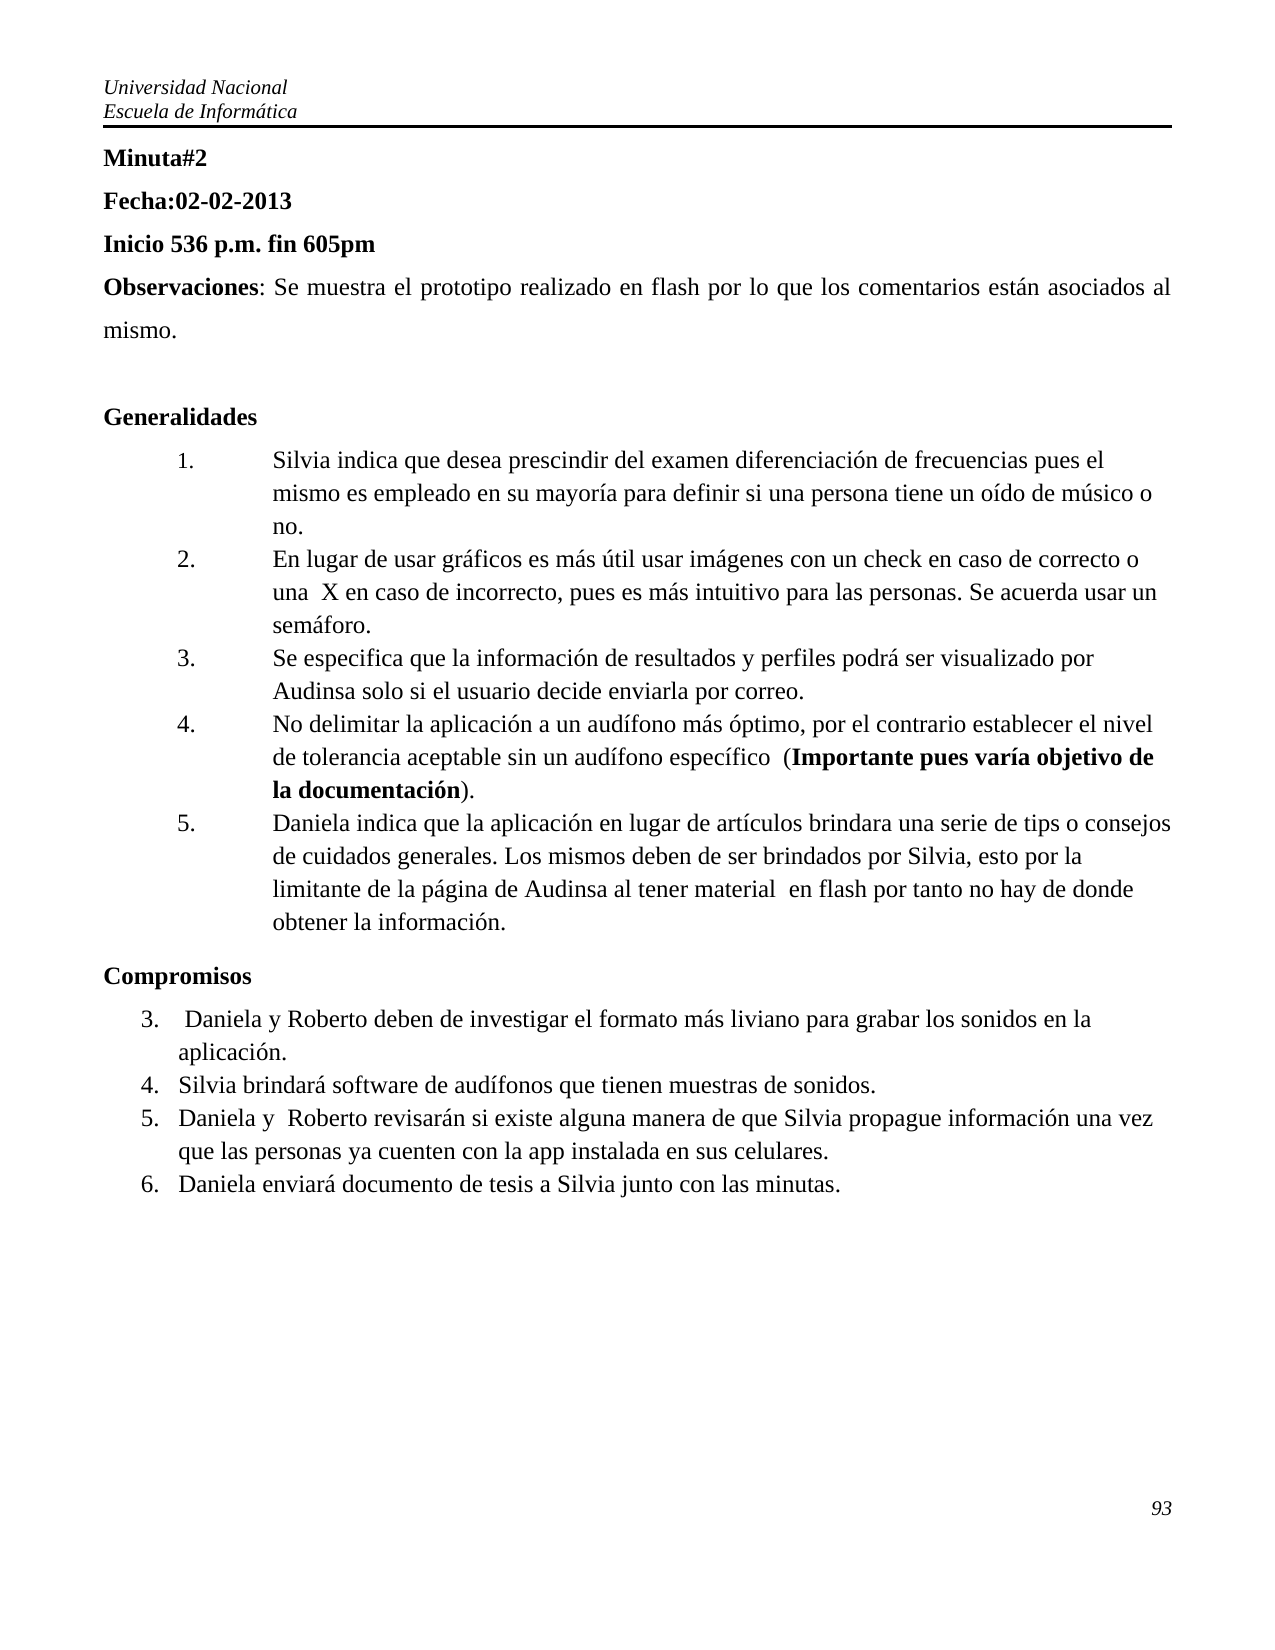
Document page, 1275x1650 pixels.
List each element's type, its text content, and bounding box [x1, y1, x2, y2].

text Generalidades [103, 402, 1172, 431]
text Compromisos [103, 961, 1172, 990]
list Daniela y Roberto revisarán si existe alguna manera de que Silvia propague información una vez que las personas ya cuenten con la app instalada en sus celulares. [141, 1103, 1172, 1165]
list Daniela indica que la aplicación en lugar de artículos brindara una serie de tips o consejos de cuidados generales. Los mismos deben de ser brindados por Silvia, esto por la limitante de la página de Audinsa al tener material en flash por tanto no hay de donde obtener la información. [177, 808, 1172, 936]
text Observaciones: Se muestra el prototipo realizado en flash por lo que los comentarios están asociados al mismo. [103, 272, 1172, 344]
list Daniela enviará documento de tesis a Silvia junto con las minutas. [141, 1169, 1172, 1198]
list Silvia indica que desea prescindir del examen diferenciación de frecuencias pues el mismo es empleado en su mayoría para definir si una persona tiene un oído de músico o no. [177, 445, 1172, 540]
list Silvia brindará software de audífonos que tienen muestras de sonidos. [141, 1070, 1172, 1099]
list En lugar de usar gráficos es más útil usar imágenes con un check en caso de correcto o una X en caso de incorrecto, pues es más intuitivo para las personas. Se acuerda usar un semáforo. [177, 544, 1172, 639]
list No delimitar la aplicación a un audífono más óptimo, por el contrario establecer el nivel de tolerancia aceptable sin un audífono específico (Importante pues varía objetivo de la documentación). [177, 709, 1172, 804]
list Daniela y Roberto deben de investigar el formato más liviano para grabar los sonidos en la aplicación. [141, 1004, 1172, 1066]
text Minuta#2 Fecha:02-02-2013 Inicio 536 p.m. fin 605pm [103, 143, 1172, 258]
list Se especifica que la información de resultados y perfiles podrá ser visualizado por Audinsa solo si el usuario decide enviarla por correo. [177, 643, 1172, 705]
